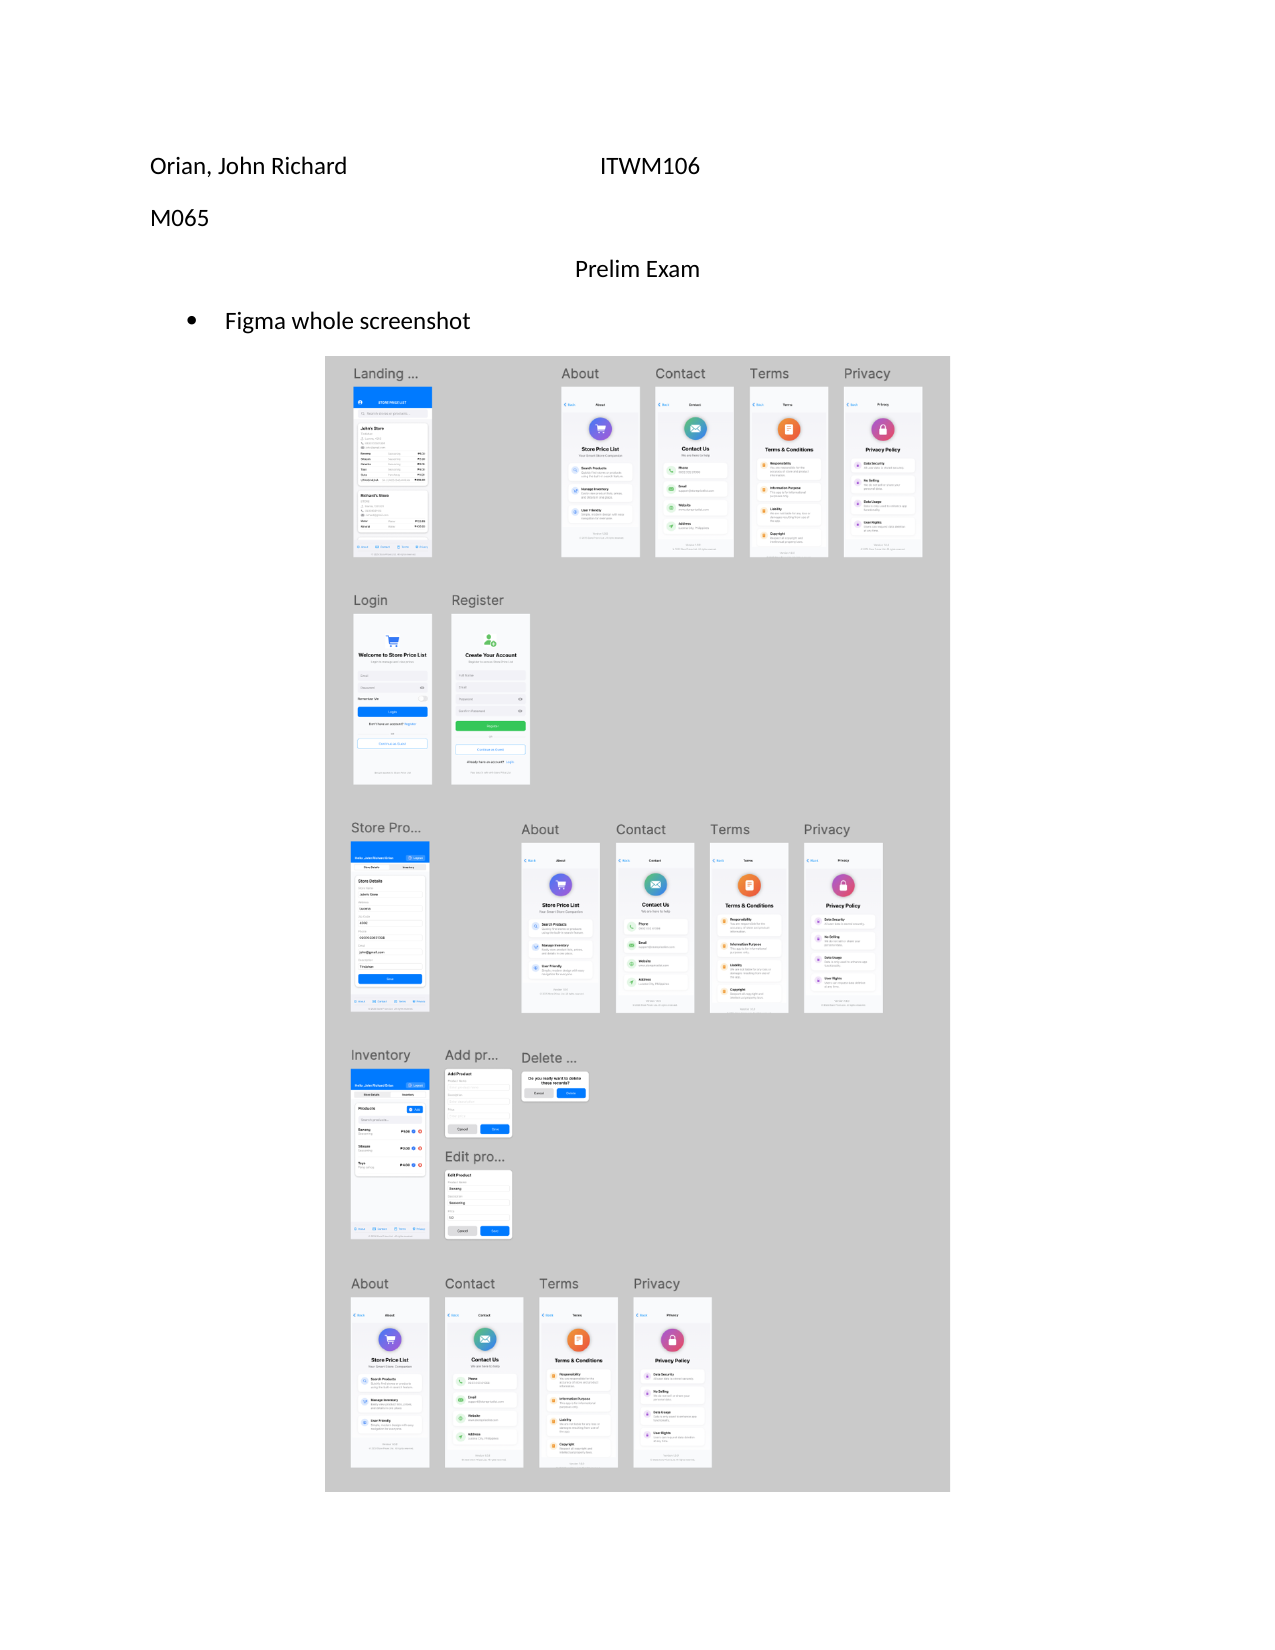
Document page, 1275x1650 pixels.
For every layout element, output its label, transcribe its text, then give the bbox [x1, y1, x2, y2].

picture [325, 356, 951, 1492]
text Orian, John Richard ITWM106 [150, 150, 1125, 181]
text Prelim Exam [150, 253, 1125, 284]
list Figma whole screenshot [187, 305, 1125, 336]
text M065 [150, 202, 1125, 232]
